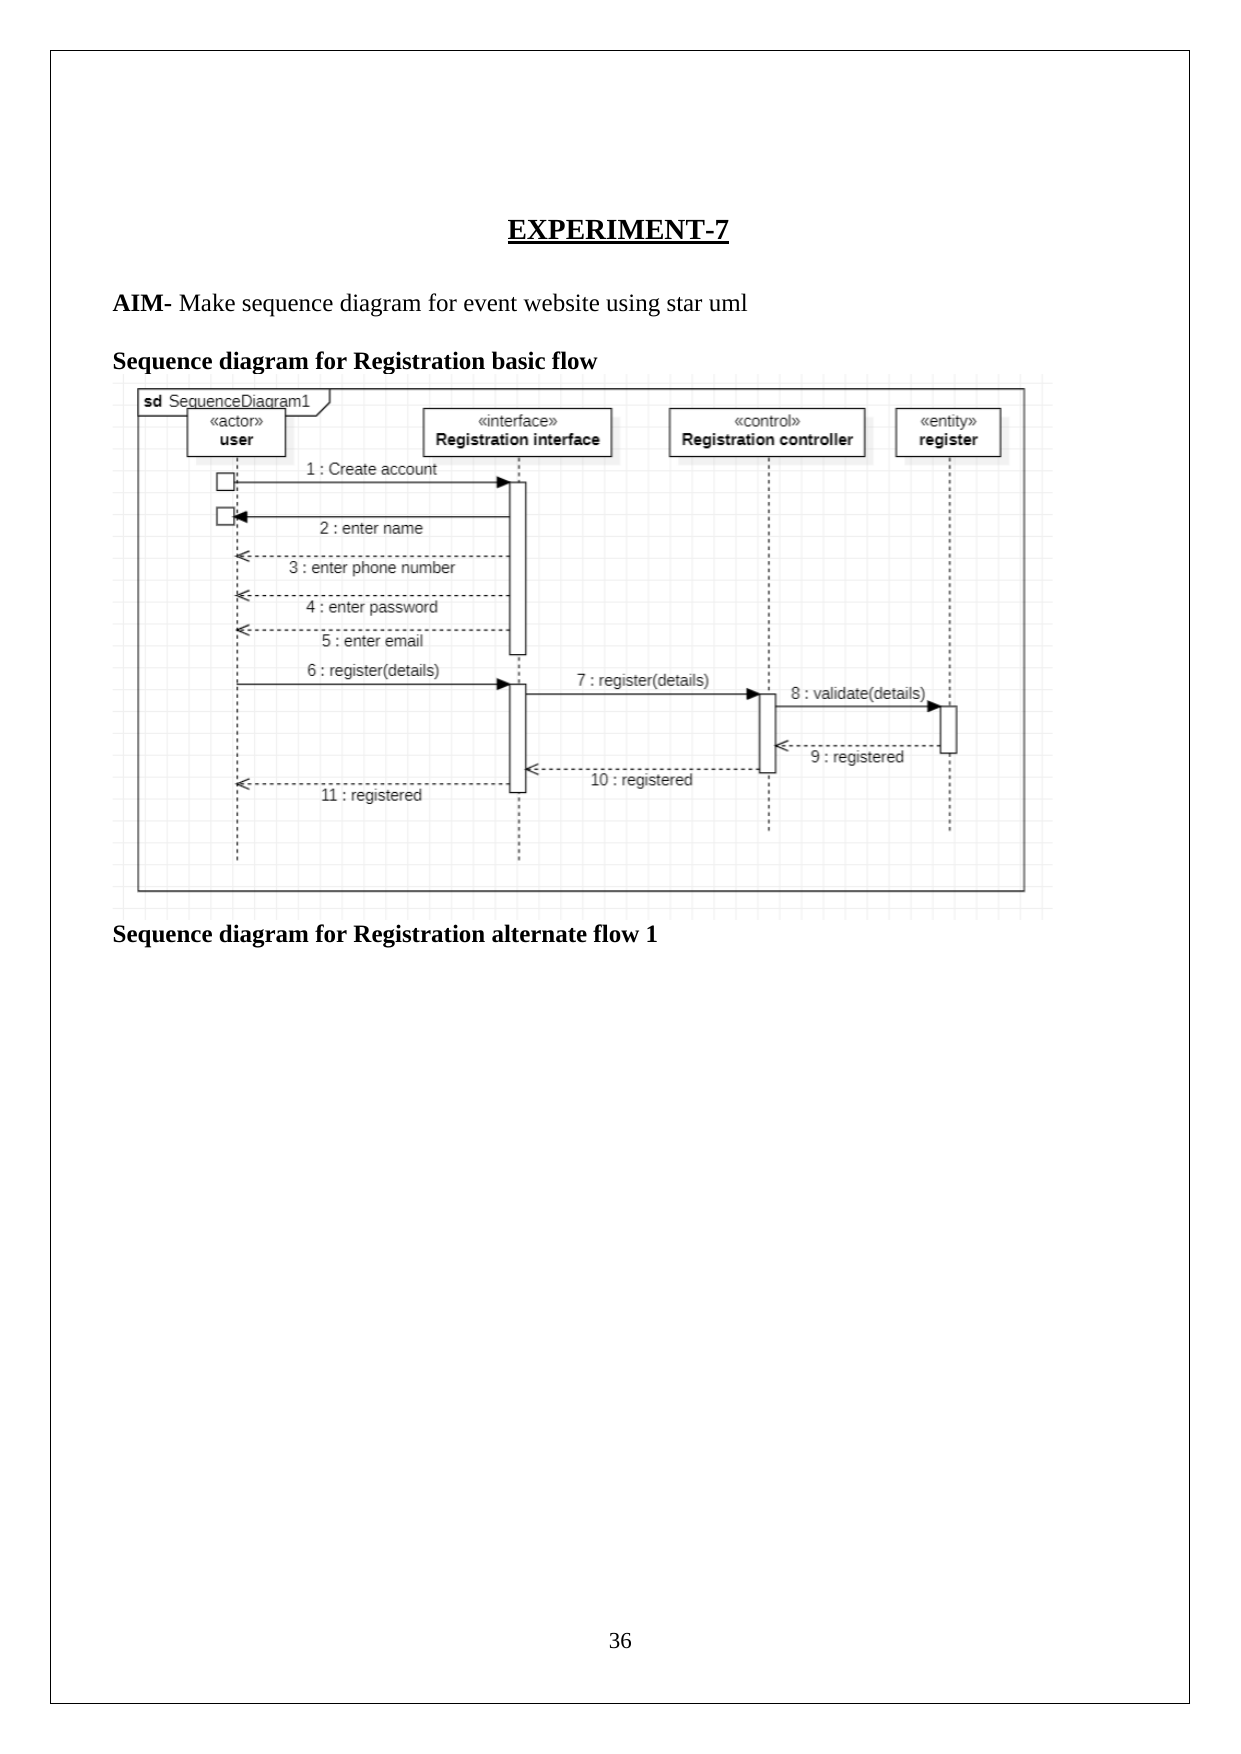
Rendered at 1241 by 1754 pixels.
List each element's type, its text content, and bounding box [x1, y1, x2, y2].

picture [112, 374, 1053, 920]
text AIM- Make sequence diagram for event website using star uml [112, 288, 1128, 317]
text Sequence diagram for Registration alternate flow 1 [112, 919, 1128, 948]
subtitle EXPERIMENT-7 [403, 212, 833, 246]
text Sequence diagram for Registration basic flow [112, 346, 1128, 374]
